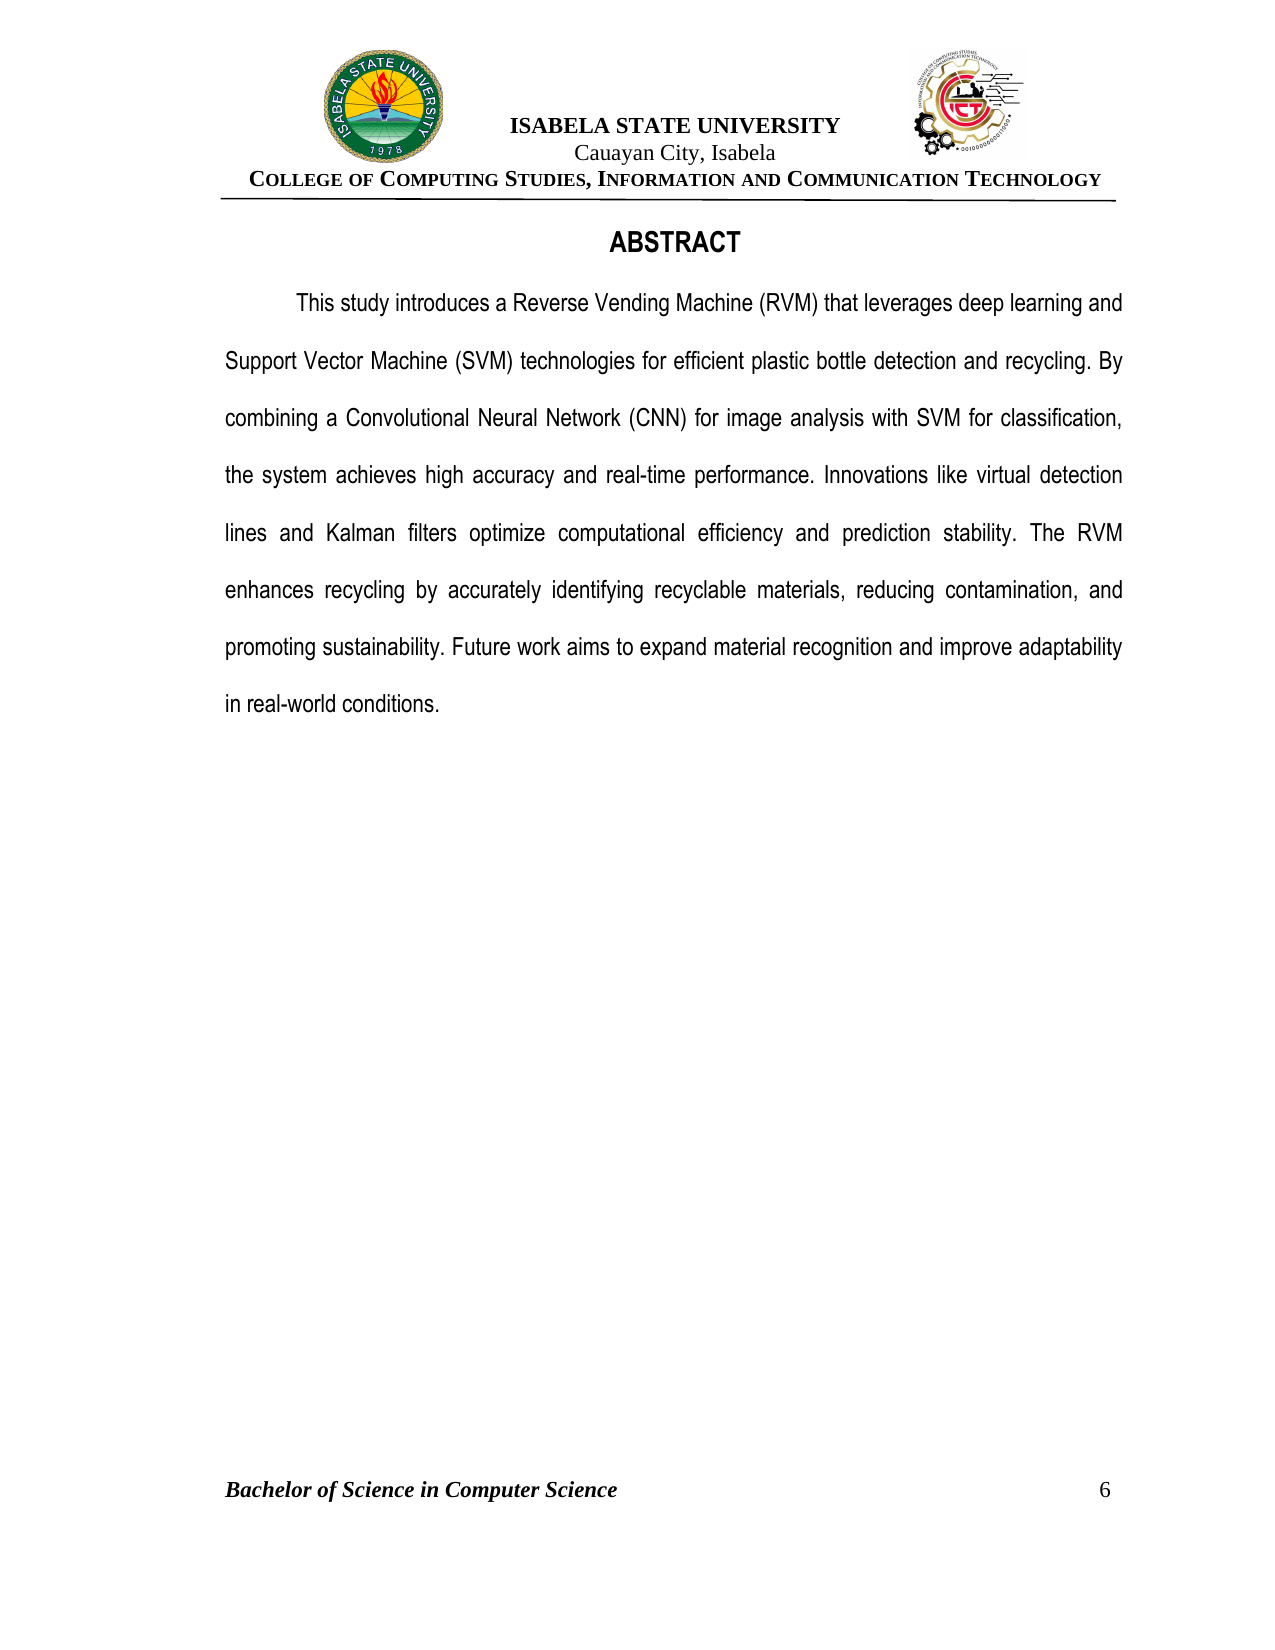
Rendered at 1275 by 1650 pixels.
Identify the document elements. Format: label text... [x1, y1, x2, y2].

picture [323, 49, 443, 163]
picture [907, 47, 1027, 160]
text This study introduces a Reverse Vending Machine (RVM) that leverages deep learning and Support Vector Machine (SVM) technologies for efficient plastic bottle detection and recycling. By combining a Convolutional Neural Network (CNN) for image analysis with SVM for classification, the system achieves high accuracy and real-time performance. Innovations like virtual detection lines and Kalman filters optimize computational efficiency and prediction stability. The RVM enhances recycling by accurately identifying recyclable materials, reducing contamination, and promoting sustainability. Future work aims to expand material recognition and improve adaptability in real-world conditions. [225, 288, 1125, 718]
subtitle ABSTRACT [225, 225, 1125, 258]
